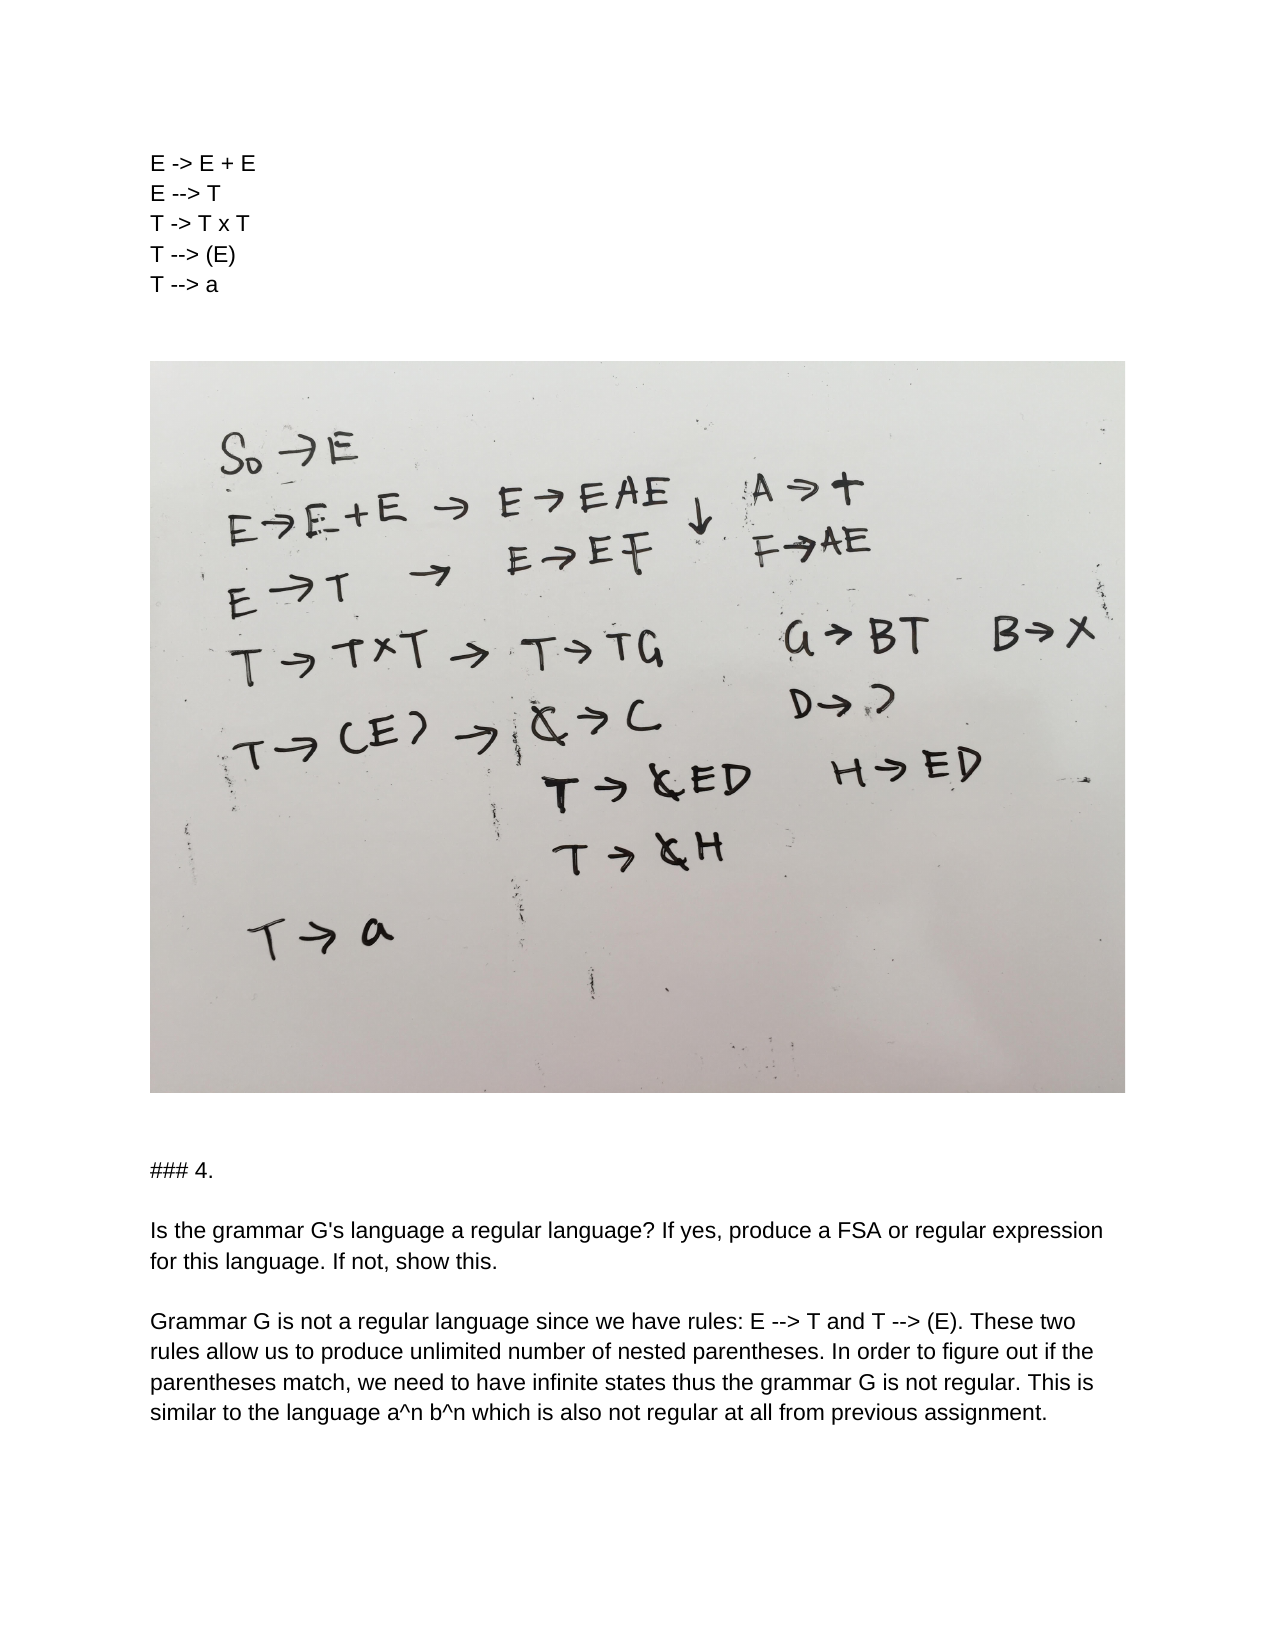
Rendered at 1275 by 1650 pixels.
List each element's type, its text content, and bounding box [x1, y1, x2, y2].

text T -> T x T [150, 210, 1125, 237]
text E -> E + E [150, 150, 1125, 176]
text E --> T [150, 180, 1125, 207]
text ### 4. [150, 1157, 1125, 1183]
text T --> (E) [150, 241, 1125, 267]
text T --> a [150, 271, 1125, 297]
text Grammar G is not a regular language since we have rules: E --> T and T --> (E). These two rules allow us to produce unlimited number of nested parentheses. In order to figure out if the parentheses match, we need to have infinite states thus the grammar G is not regular. This is similar to the language a^n b^n which is also not regular at all from previous assignment. [150, 1308, 1125, 1425]
picture [150, 361, 1125, 1093]
text Is the grammar G's language a regular language? If yes, produce a FSA or regular expression for this language. If not, show this. [150, 1217, 1125, 1274]
